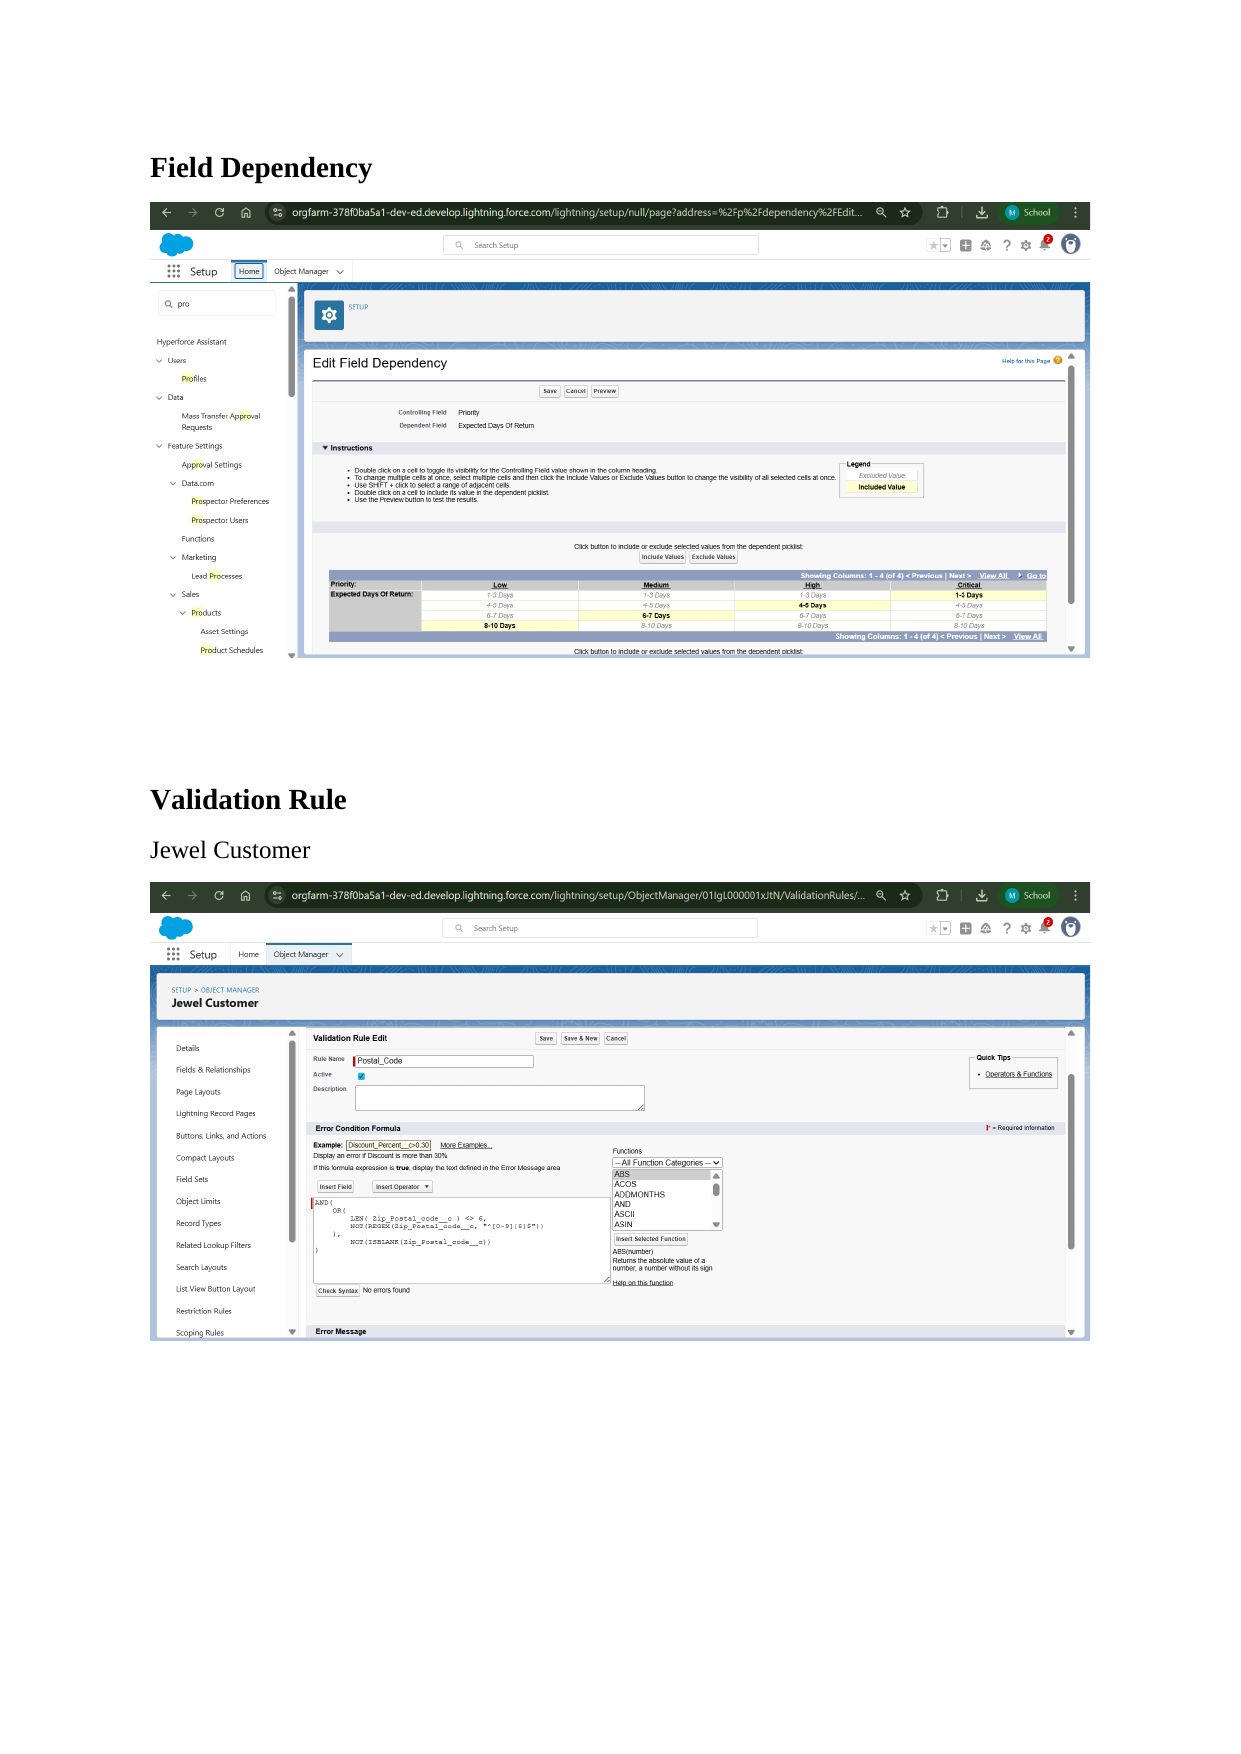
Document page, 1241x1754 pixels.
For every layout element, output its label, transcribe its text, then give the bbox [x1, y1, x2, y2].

picture [150, 202, 1091, 658]
picture [150, 882, 1091, 1341]
text Field Dependency [150, 150, 1090, 183]
text Validation Rule [150, 782, 1090, 816]
text Jewel Customer [150, 835, 1090, 864]
